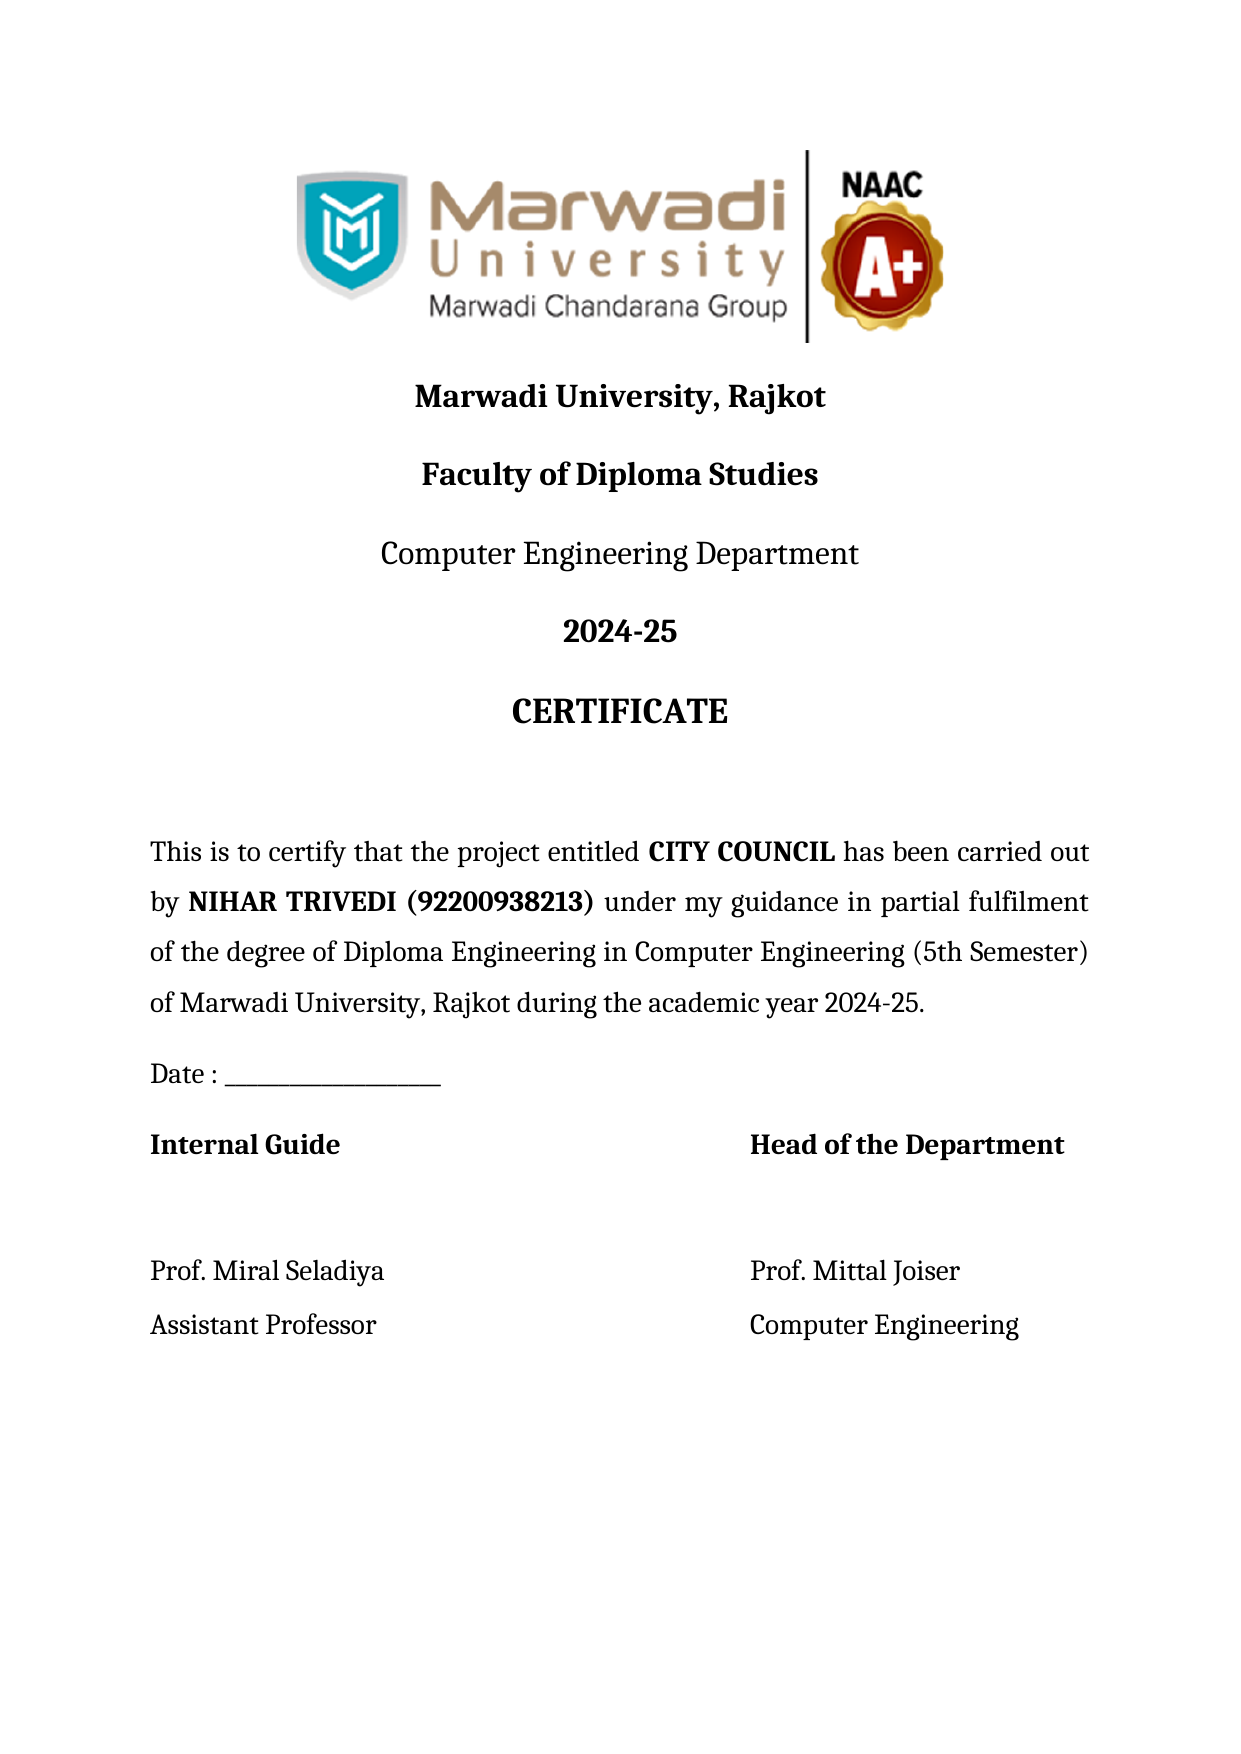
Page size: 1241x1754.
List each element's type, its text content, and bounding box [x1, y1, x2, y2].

text 2024-25 [150, 612, 1090, 651]
text This is to certify that the project entitled CITY COUNCIL has been carried out by NIHAR TRIVEDI (92200938213) under my guidance in partial fulfilment of the degree of Diploma Engineering in Computer Engineering (5th Semester) of Marwadi University, Rajkot during the academic year 2024-25. [150, 835, 1090, 1019]
text CERTIFICATE [150, 691, 1090, 733]
text Marwadi University, Rajkot [150, 377, 1090, 416]
text Prof. Miral Seladiya Prof. Mittal Joiser [150, 1254, 1090, 1287]
text Computer Engineering Department [150, 534, 1090, 572]
text Faculty of Diploma Studies [150, 456, 1090, 494]
text Internal Guide Head of the Department [150, 1128, 1090, 1162]
text Assistant Professor Computer Engineering [150, 1308, 1090, 1342]
picture [296, 150, 944, 343]
text Date : ____________________ [150, 1057, 1090, 1091]
